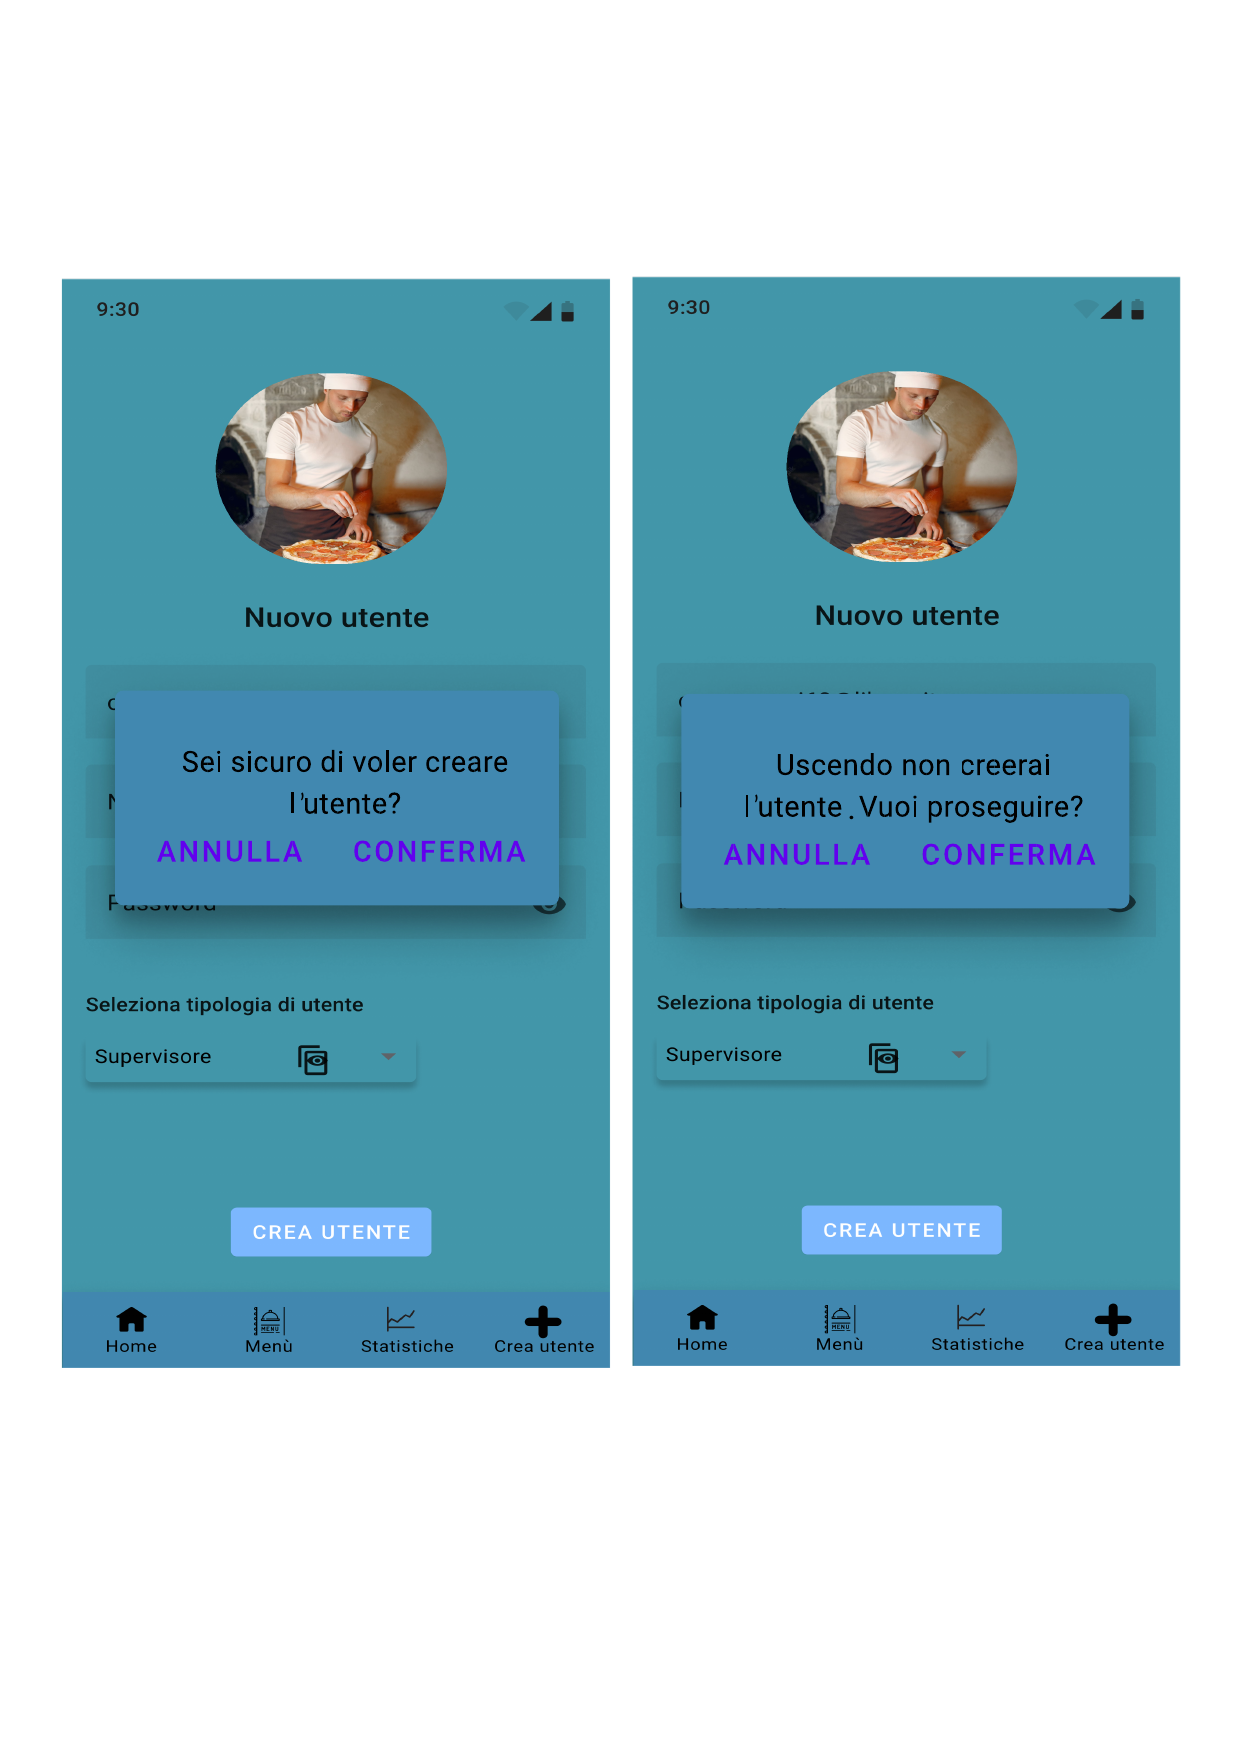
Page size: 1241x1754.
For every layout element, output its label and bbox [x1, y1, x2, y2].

picture [53, 276, 1192, 1368]
